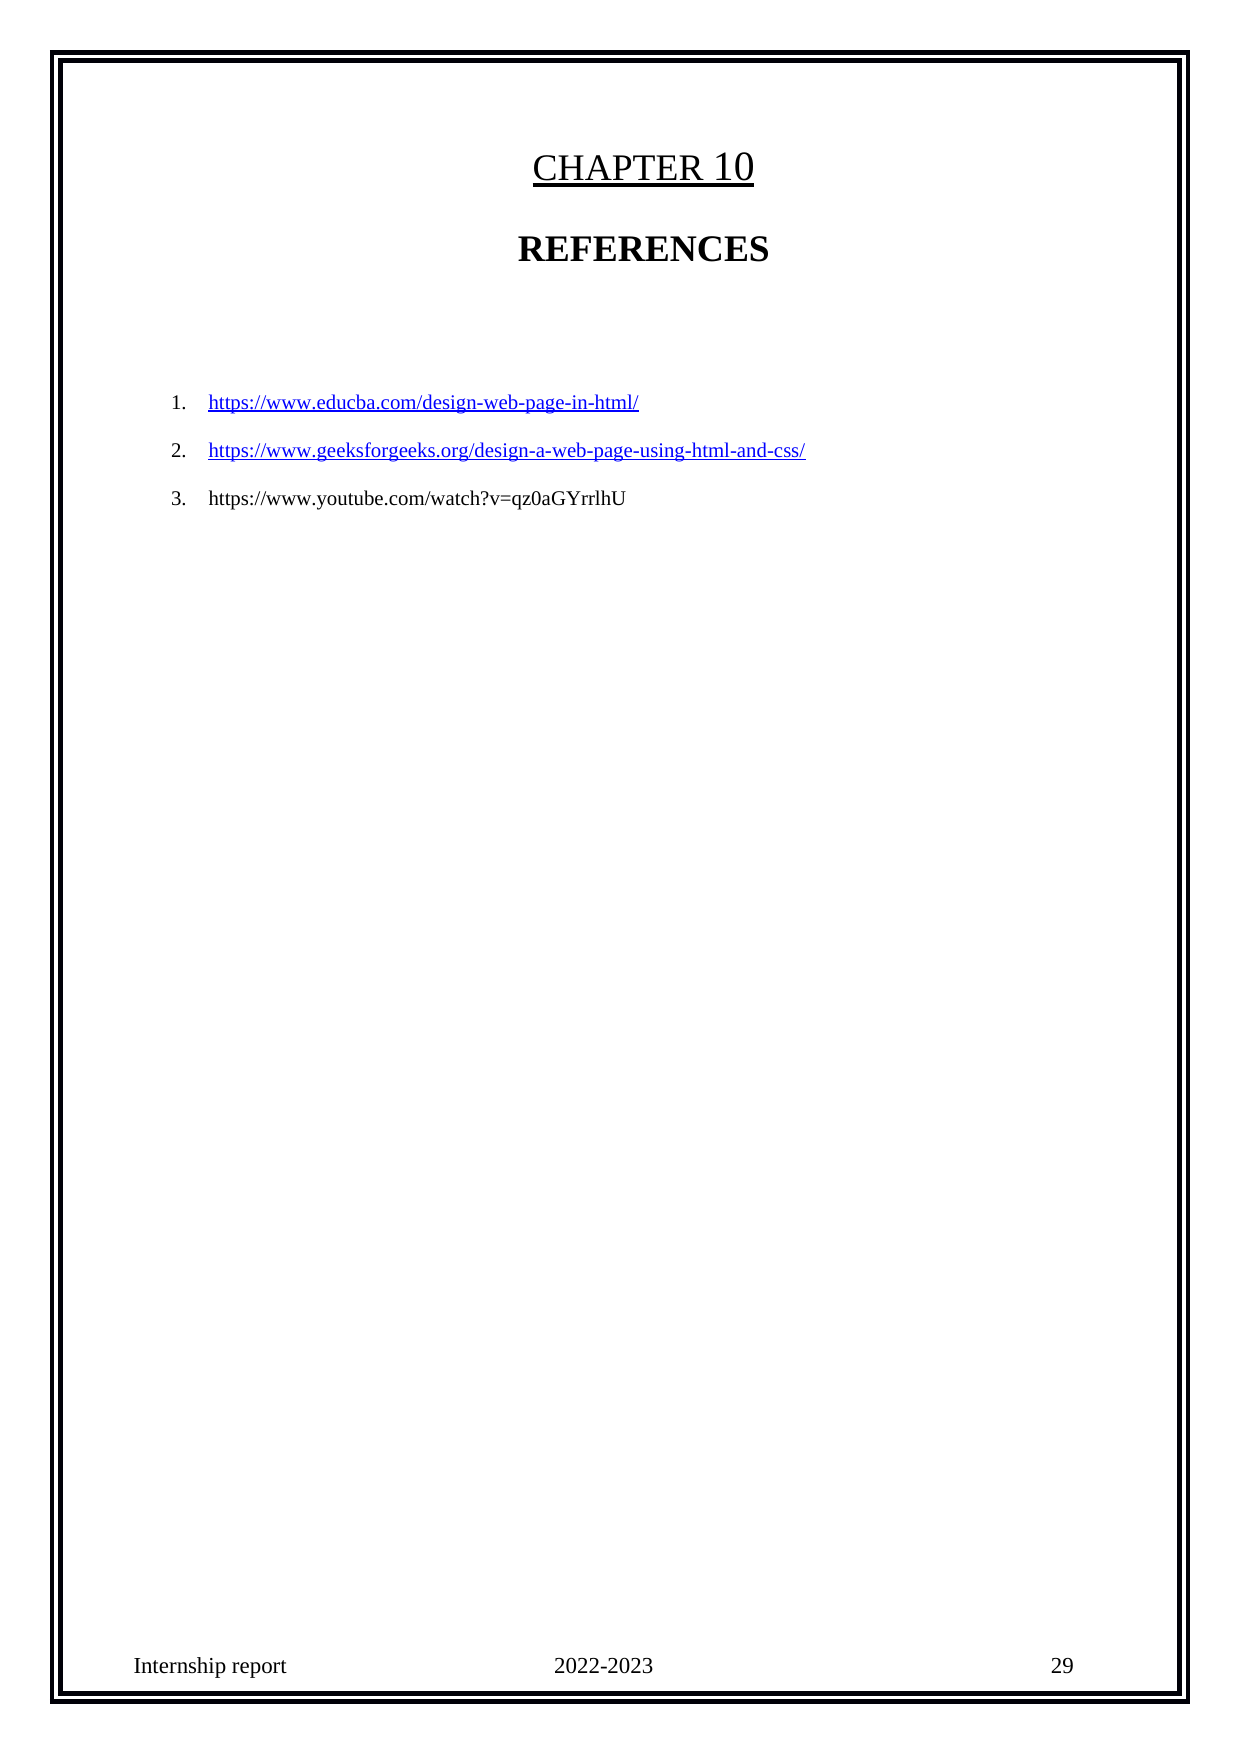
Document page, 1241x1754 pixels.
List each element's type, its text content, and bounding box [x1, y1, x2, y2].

subtitle CHAPTER 10 [133, 142, 1113, 189]
list https://www.youtube.com/watch?v=qz0aGYrrlhU [171, 486, 1113, 510]
list https://www.geeksforgeeks.org/design-a-web-page-using-html-and-css/ [171, 438, 1113, 462]
subtitle REFERENCES [179, 227, 1113, 270]
list https://www.educba.com/design-web-page-in-html/ [171, 389, 1113, 414]
